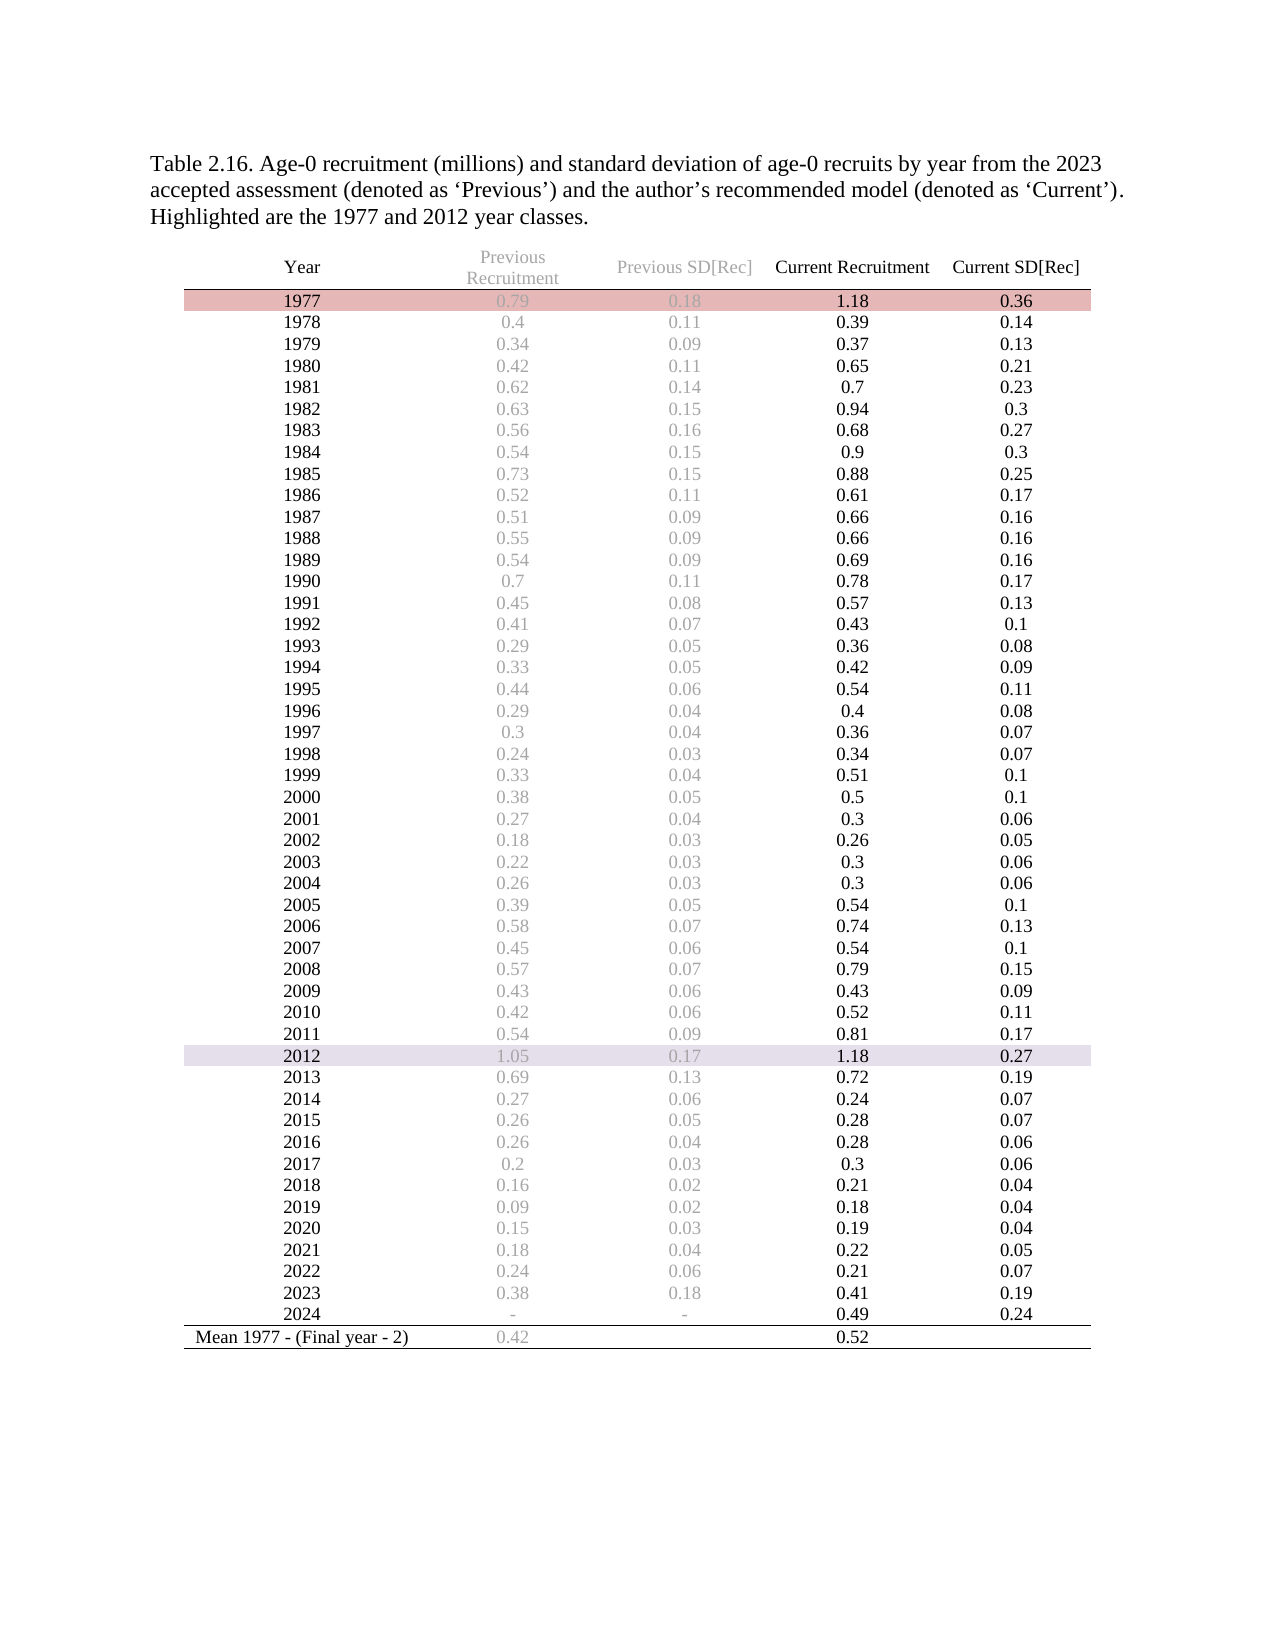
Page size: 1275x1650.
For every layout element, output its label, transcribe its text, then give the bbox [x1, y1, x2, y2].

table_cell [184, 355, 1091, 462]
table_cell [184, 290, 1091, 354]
subtitle Table 2.16. Age-0 recruitment (millions) and standard deviation of age-0 recruits by year from the 2023 accepted assessment (denoted as ‘Previous’) and the author’s recommended model (denoted as ‘Current’). Highlighted are the 1977 and 2012 year classes. [150, 150, 1125, 229]
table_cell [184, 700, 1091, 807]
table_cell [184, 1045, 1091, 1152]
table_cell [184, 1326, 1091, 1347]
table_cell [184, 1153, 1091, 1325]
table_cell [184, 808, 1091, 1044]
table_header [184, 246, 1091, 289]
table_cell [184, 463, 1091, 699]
